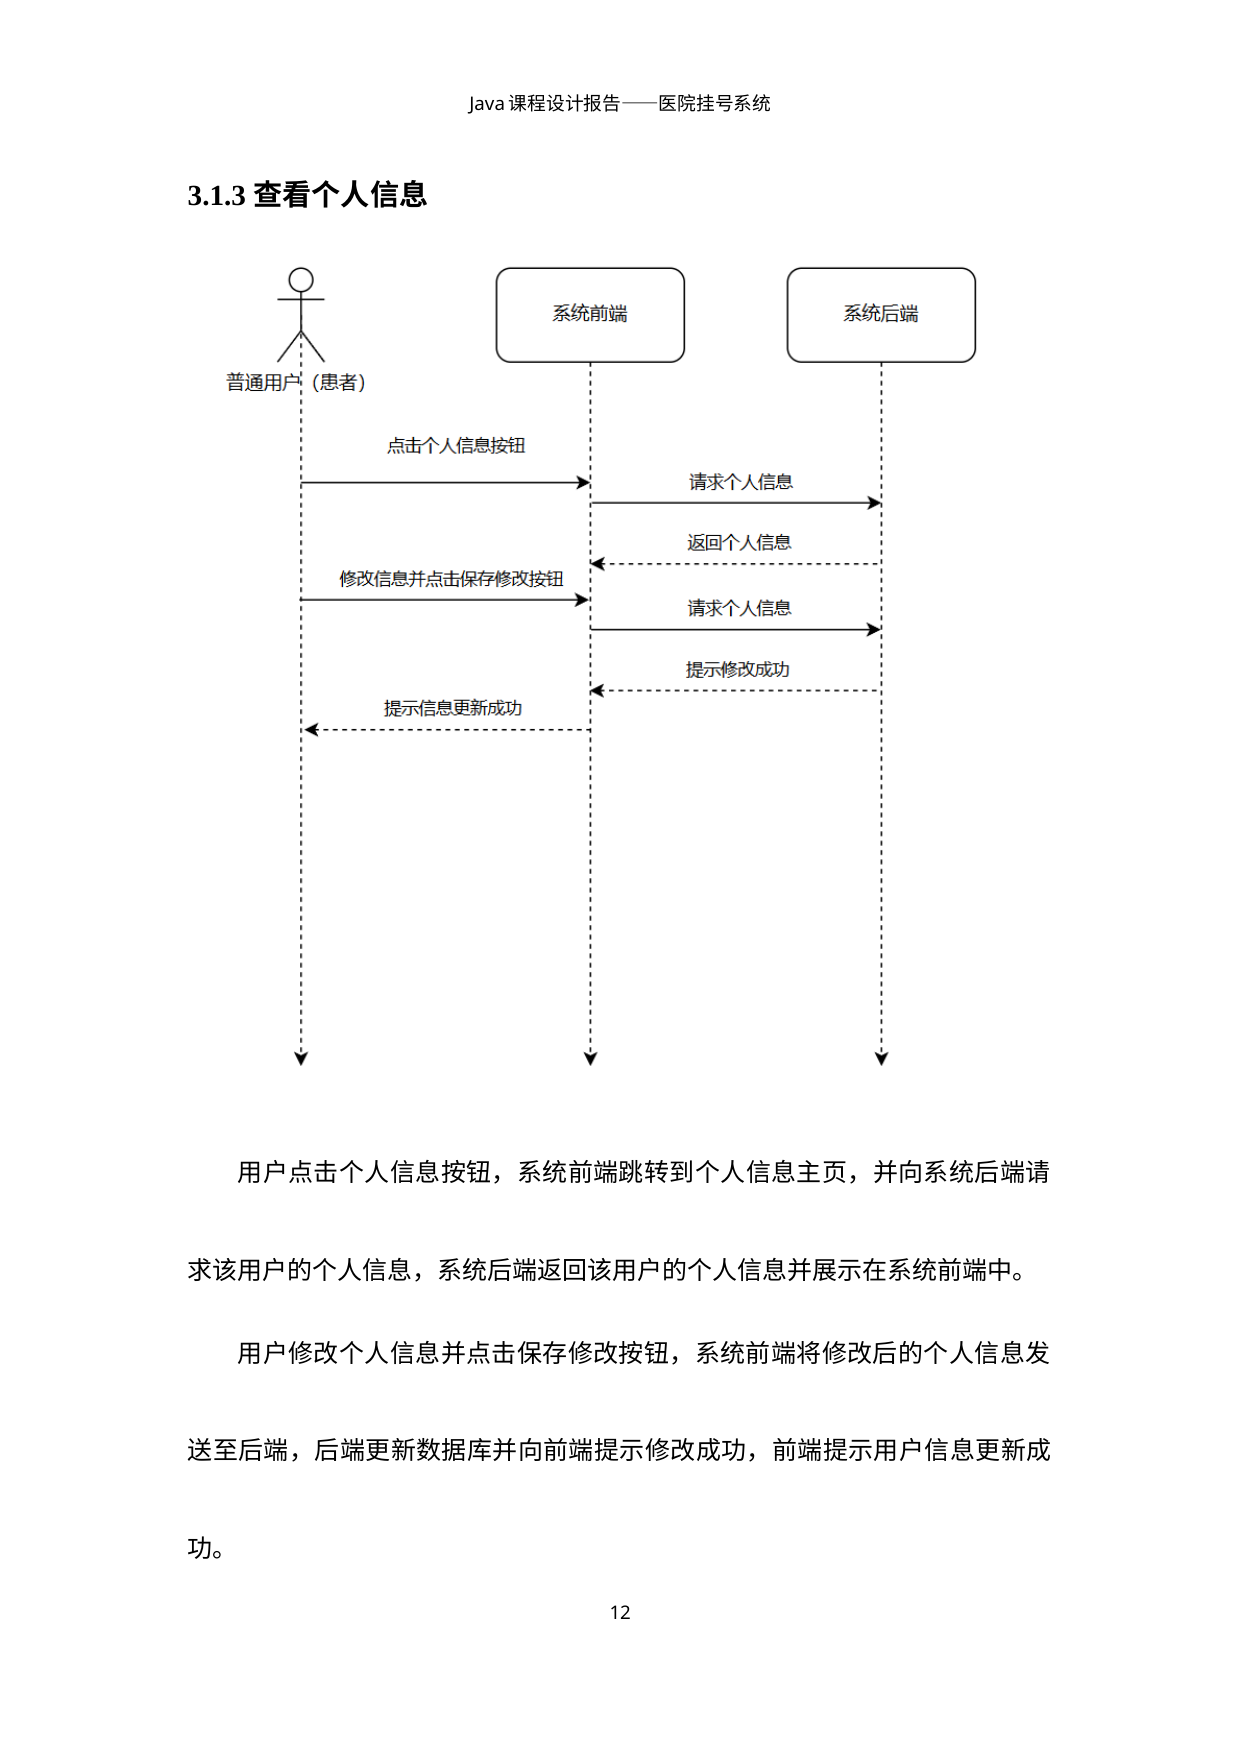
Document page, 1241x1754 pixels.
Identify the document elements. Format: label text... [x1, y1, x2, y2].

text 3.1.3 查看个人信息 [187, 160, 1053, 225]
text 用户点击个人信息按钮，系统前端跳转到个人信息主页，并向系统后端请求该用户的个人信息，系统后端返回该用户的个人信息并展示在系统前端中。 [187, 1138, 1053, 1301]
text 用户修改个人信息并点击保存修改按钮，系统前端将修改后的个人信息发送至后端，后端更新数据库并向前端提示修改成功，前端提示用户信息更新成功。 [187, 1319, 1053, 1579]
picture [221, 246, 1019, 1093]
